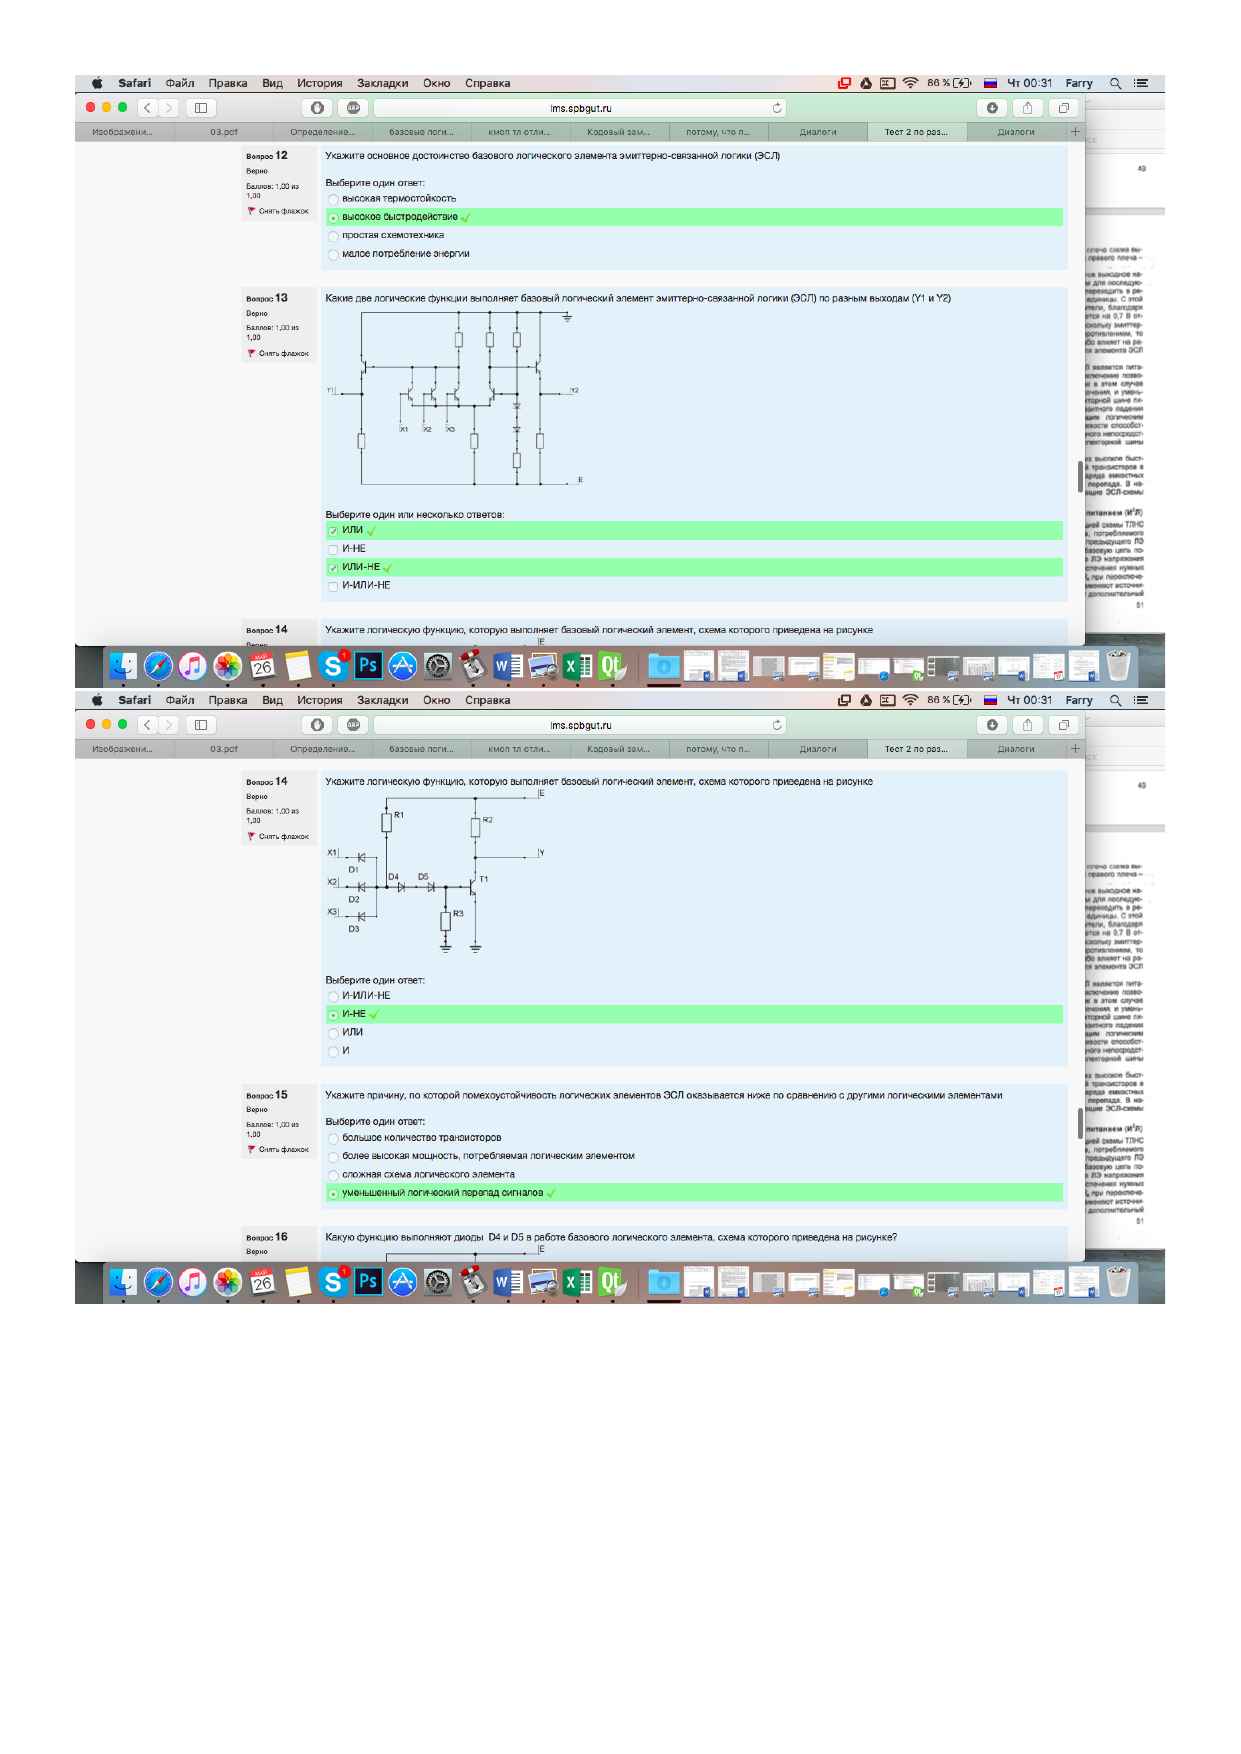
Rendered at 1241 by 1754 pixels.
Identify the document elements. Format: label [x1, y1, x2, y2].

picture [75, 691, 1166, 1304]
picture [75, 75, 1166, 688]
